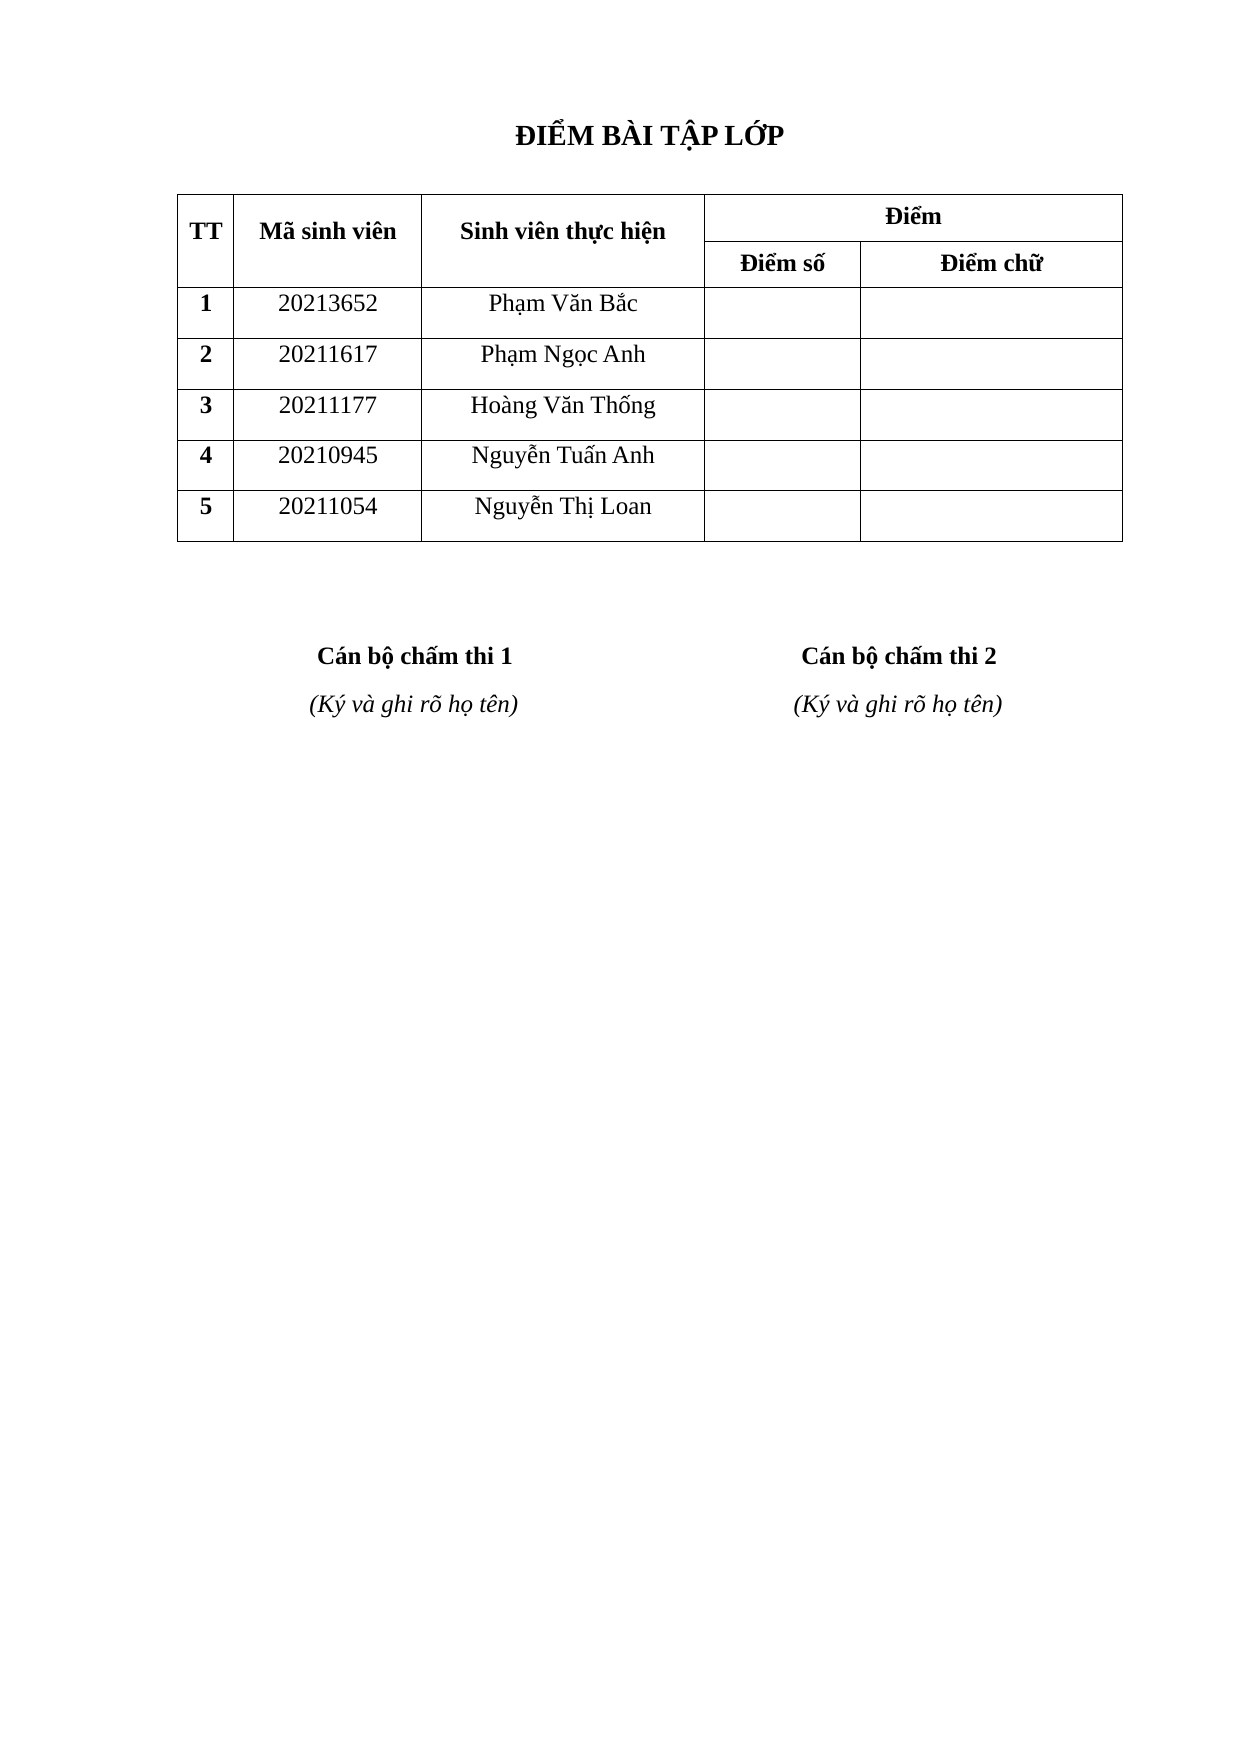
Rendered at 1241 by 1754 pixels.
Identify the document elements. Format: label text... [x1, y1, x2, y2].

table_cell 4 [178, 441, 233, 490]
table_header TT [178, 195, 233, 287]
table_cell [861, 288, 1122, 338]
table_cell [861, 441, 1122, 490]
table_cell [705, 288, 860, 338]
table_header Điểm [705, 195, 1122, 241]
table_header Mã sinh viên [234, 195, 421, 287]
table_cell 20211177 [234, 390, 421, 439]
table_cell Nguyễn Thị Loan [422, 491, 704, 541]
table_cell 5 [178, 491, 233, 541]
text ĐIỂM BÀI TẬP LỚP [177, 118, 1122, 152]
table_header Cán bộ chấm thi 2 (Ký và ghi rõ họ tên) [653, 641, 1122, 928]
table_cell [705, 390, 860, 439]
table_cell Hoàng Văn Thống [422, 390, 704, 439]
table_cell 2 [178, 339, 233, 389]
table_cell 20211617 [234, 339, 421, 389]
table_cell 20211054 [234, 491, 421, 541]
table_header Cán bộ chấm thi 1 (Ký và ghi rõ họ tên) [177, 641, 652, 928]
table_cell Nguyễn Tuấn Anh [422, 441, 704, 490]
table_cell 20210945 [234, 441, 421, 490]
table_header Sinh viên thực hiện [422, 195, 704, 287]
table_cell Phạm Văn Bắc [422, 288, 704, 338]
table_cell [861, 339, 1122, 389]
table_cell 20213652 [234, 288, 421, 338]
table_cell [861, 390, 1122, 439]
table_cell 1 [178, 288, 233, 338]
table_cell [705, 491, 860, 541]
table_cell Phạm Ngọc Anh [422, 339, 704, 389]
table_cell 3 [178, 390, 233, 439]
table_cell [705, 441, 860, 490]
table_cell Điểm số [705, 242, 860, 287]
table_cell [861, 491, 1122, 541]
table_cell [705, 339, 860, 389]
table_cell Điểm chữ [861, 242, 1122, 287]
